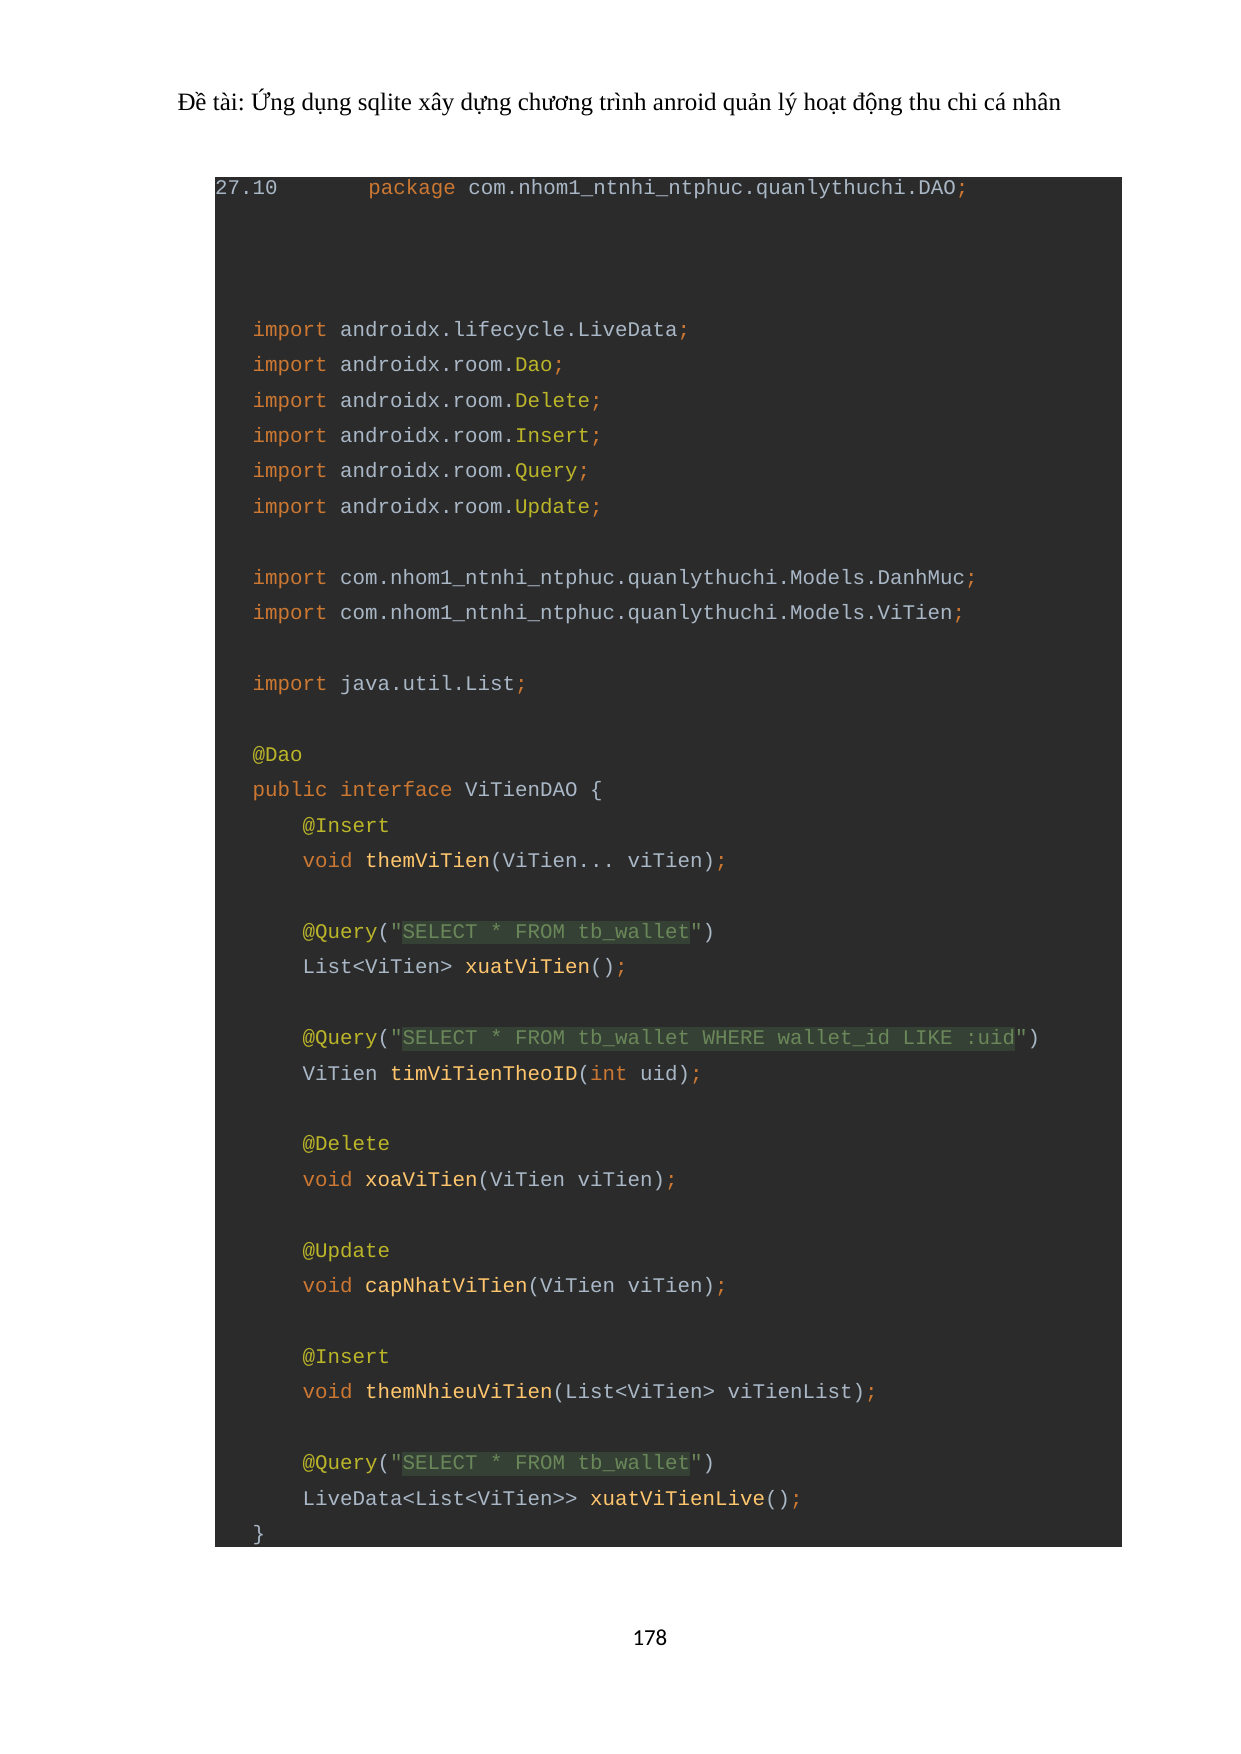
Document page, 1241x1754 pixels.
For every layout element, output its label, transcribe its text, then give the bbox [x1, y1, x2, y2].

list package com.nhom1_ntnhi_ntphuc.quanlythuchi.DAO; import androidx.lifecycle.LiveData; import androidx.room.Dao; import androidx.room.Delete; import androidx.room.Insert; import androidx.room.Query; import androidx.room.Update; import com.nhom1_ntnhi_ntphuc.quanlythuchi.Models.DanhMuc; import com.nhom1_ntnhi_ntphuc.quanlythuchi.Models.ViTien; import java.util.List; @Dao public interface ViTienDAO { @Insert void themViTien(ViTien... viTien); @Query("SELECT * FROM tb_wallet") List<ViTien> xuatViTien(); @Query("SELECT * FROM tb_wallet WHERE wallet_id LIKE :uid") ViTien timViTienTheoID(int uid); @Delete void xoaViTien(ViTien viTien); @Update void capNhatViTien(ViTien viTien); @Insert void themNhieuViTien(List<ViTien> viTienList); @Query("SELECT * FROM tb_wallet") LiveData<List<ViTien>> xuatViTienLive(); } [215, 177, 1122, 1547]
